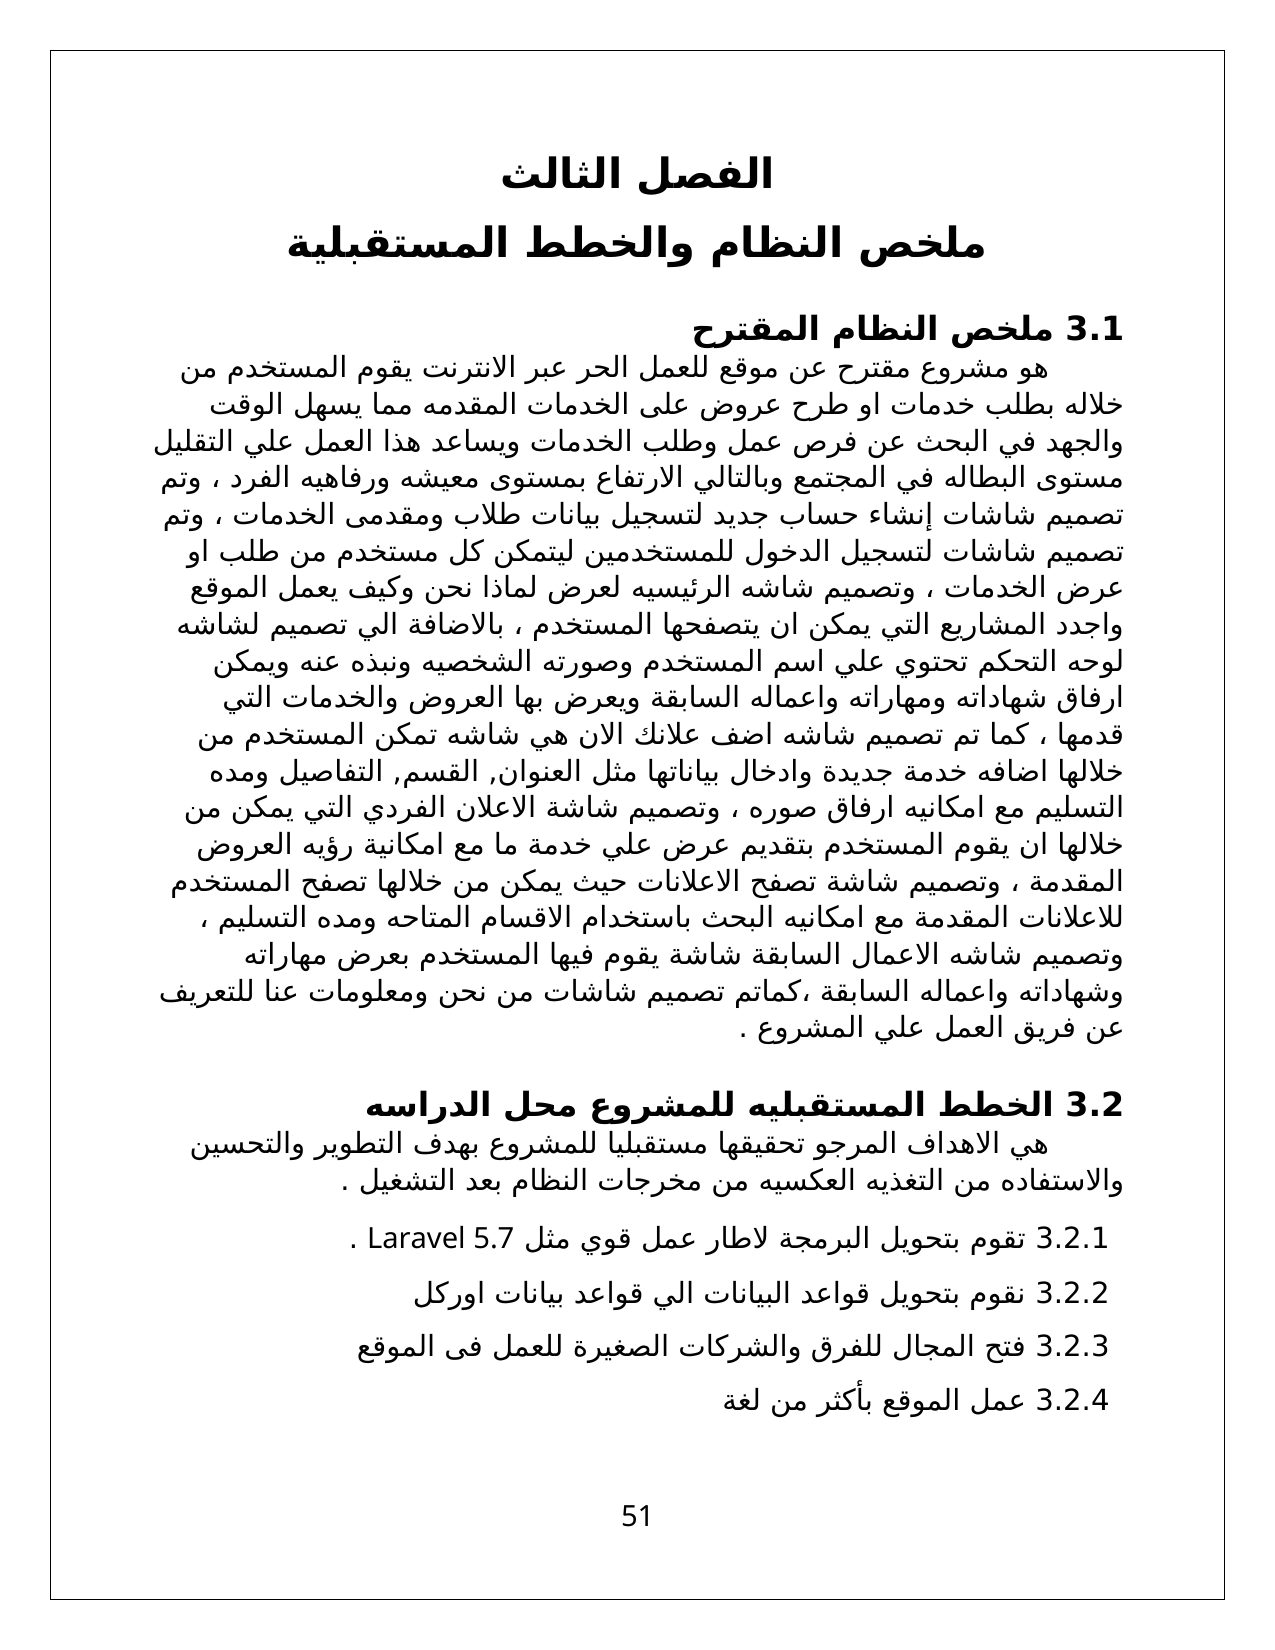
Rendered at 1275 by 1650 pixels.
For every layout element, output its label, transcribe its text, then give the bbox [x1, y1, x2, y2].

subtitle الفصل الثالث [150, 150, 1125, 198]
text 3.2.3 فتح المجال للفرق والشركات الصغيرة للعمل فى الموقع [150, 1330, 1110, 1364]
text هو مشروع مقترح عن موقع للعمل الحر عبر الانترنت يقوم المستخدم من خلاله بطلب خدمات او طرح عروض على الخدمات المقدمه مما يسهل الوقت والجهد في البحث عن فرص عمل وطلب الخدمات ويساعد هذا العمل علي التقليل مستوى البطاله في المجتمع وبالتالي الارتفاع بمستوى معيشه ورفاهيه الفرد ، وتم تصميم شاشات إنشاء حساب جديد لتسجيل بيانات طلاب ومقدمى الخدمات ، وتم تصميم شاشات لتسجيل الدخول للمستخدمين ليتمكن كل مستخدم من طلب او عرض الخدمات ، وتصميم شاشه الرئيسيه لعرض لماذا نحن وكيف يعمل الموقع واجدد المشاريع التي يمكن ان يتصفحها المستخدم ، بالاضافة الي تصميم لشاشه لوحه التحكم تحتوي علي اسم المستخدم وصورته الشخصيه ونبذه عنه ويمكن ارفاق شهاداته ومهاراته واعماله السابقة ويعرض بها العروض والخدمات التي قدمها ، كما تم تصميم شاشه اضف علانك الان هي شاشه تمكن المستخدم من خلالها اضافه خدمة جديدة وادخال بياناتها مثل العنوان, القسم, التفاصيل ومده التسليم مع امكانيه ارفاق صوره ، وتصميم شاشة الاعلان الفردي التي يمكن من خلالها ان يقوم المستخدم بتقديم عرض علي خدمة ما مع امكانية رؤيه العروض المقدمة ، وتصميم شاشة تصفح الاعلانات حيث يمكن من خلالها تصفح المستخدم للاعلانات المقدمة مع امكانيه البحث باستخدام الاقسام المتاحه ومده التسليم ، وتصميم شاشه الاعمال السابقة شاشة يقوم فيها المستخدم بعرض مهاراته وشهاداته واعماله السابقة ،كماتم تصميم شاشات من نحن ومعلومات عنا للتعريف عن فريق العمل علي المشروع . [150, 351, 1125, 1045]
text ملخص النظام والخطط المستقبلية [150, 219, 1125, 268]
text 3.2.2 نقوم بتحويل قواعد البيانات الي قواعد بيانات اوركل [150, 1276, 1110, 1310]
text هي الاهداف المرجو تحقيقها مستقبليا للمشروع بهدف التطوير والتحسين والاستفاده من التغذيه العكسيه من مخرجات النظام بعد التشغيل . [150, 1127, 1125, 1197]
text 3.2.4 عمل الموقع بأكثر من لغة [150, 1383, 1110, 1417]
subtitle 3.1 ملخص النظام المقترح [150, 309, 1124, 348]
subtitle 3.2 الخطط المستقبليه للمشروع محل الدراسه [150, 1085, 1124, 1124]
text 3.2.1 تقوم بتحويل البرمجة لاطار عمل قوي مثل Laravel 5.7 . [150, 1217, 1110, 1257]
